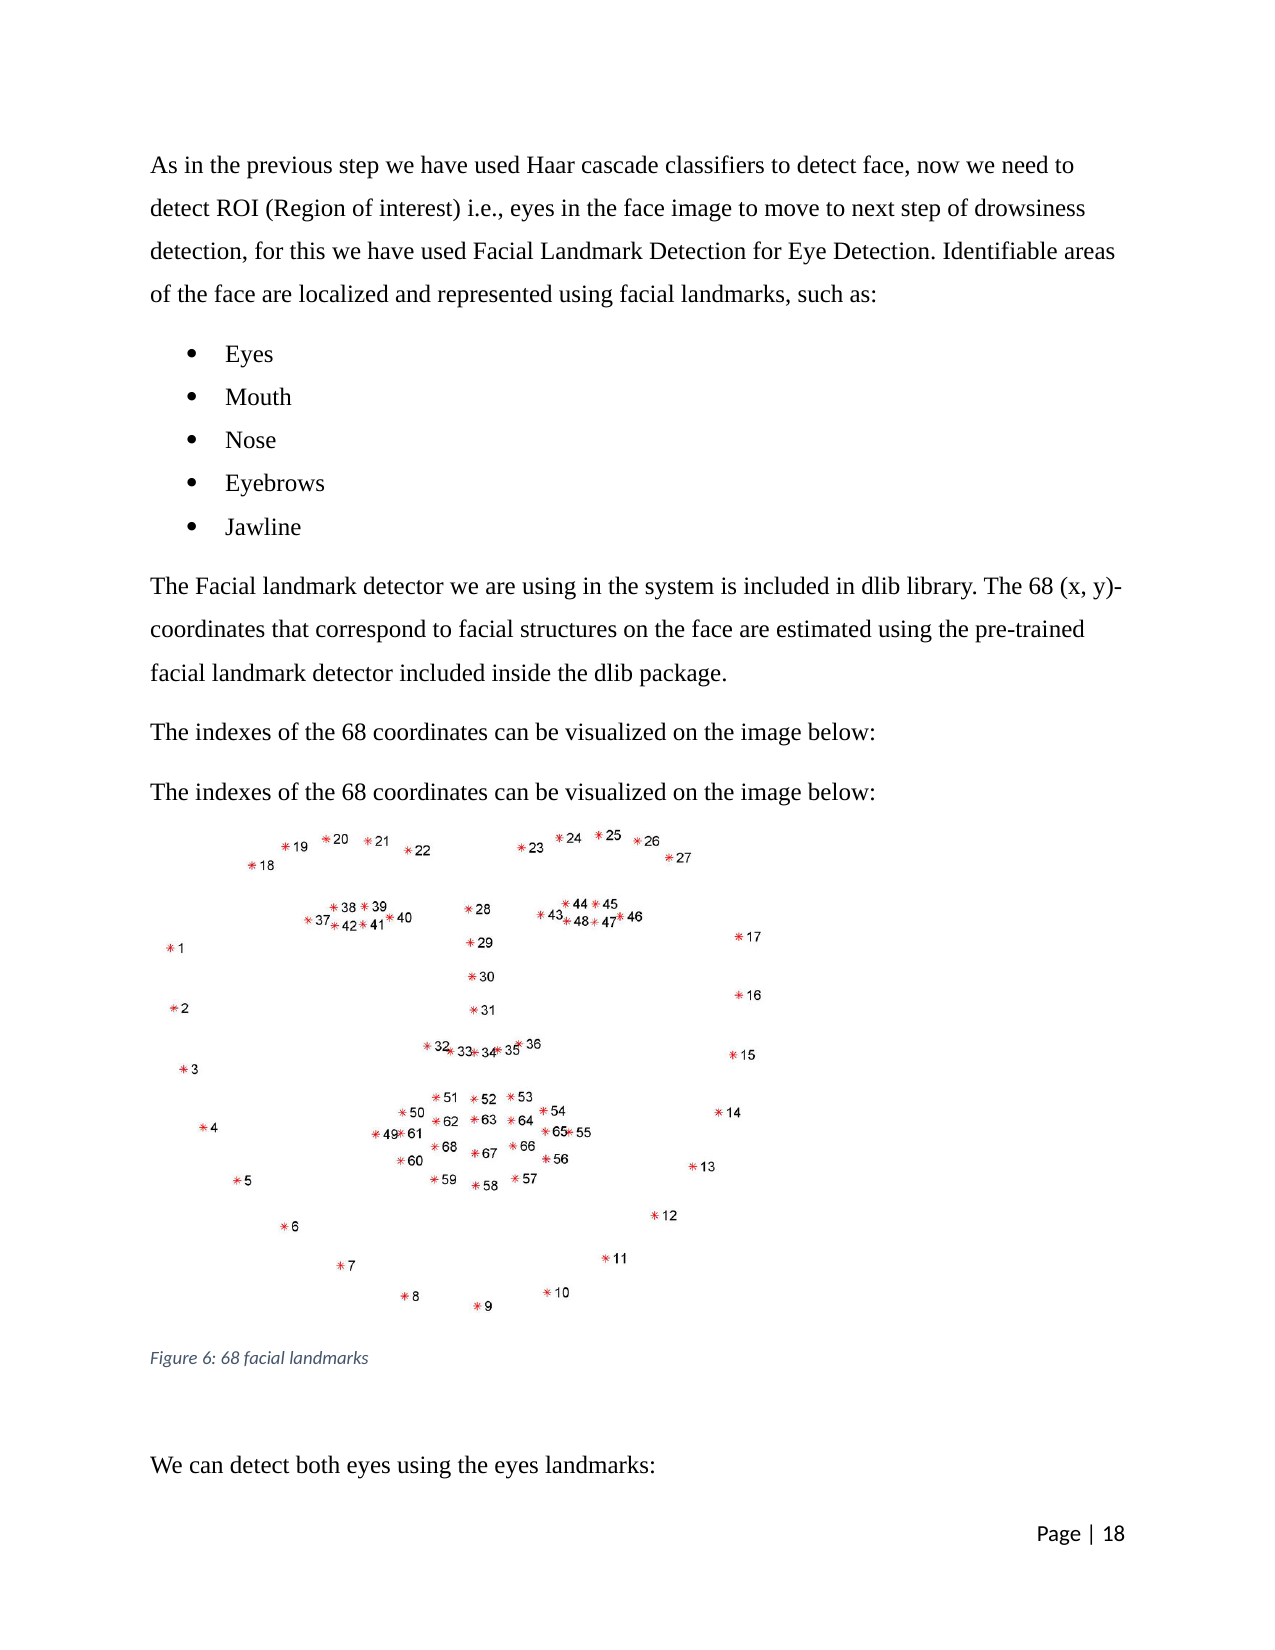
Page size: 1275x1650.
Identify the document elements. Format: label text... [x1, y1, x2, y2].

picture [150, 820, 765, 1316]
text The indexes of the 68 coordinates can be visualized on the image below: [150, 717, 1125, 746]
text We can detect both eyes using the eyes landmarks: [150, 1450, 1125, 1478]
text Figure 6: 68 facial landmarks [150, 1346, 1125, 1369]
text As in the previous step we have used Haar cascade classifiers to detect face, now we need to detect ROI (Region of interest) i.e., eyes in the face image to move to next step of drowsiness detection, for this we have used Facial Landmark Detection for Eye Detection. Identifiable areas of the face are localized and represented using facial landmarks, such as: [150, 150, 1125, 308]
list Eyes [187, 339, 1125, 368]
list Nose [187, 425, 1125, 454]
text The Facial landmark detector we are using in the system is included in dlib library. The 68 (x, y)-coordinates that correspond to facial structures on the face are estimated using the pre-trained facial landmark detector included inside the dlib package. [150, 571, 1125, 686]
list Mouth [187, 382, 1125, 411]
list Jawline [187, 512, 1125, 540]
list Eyebrows [187, 468, 1125, 497]
